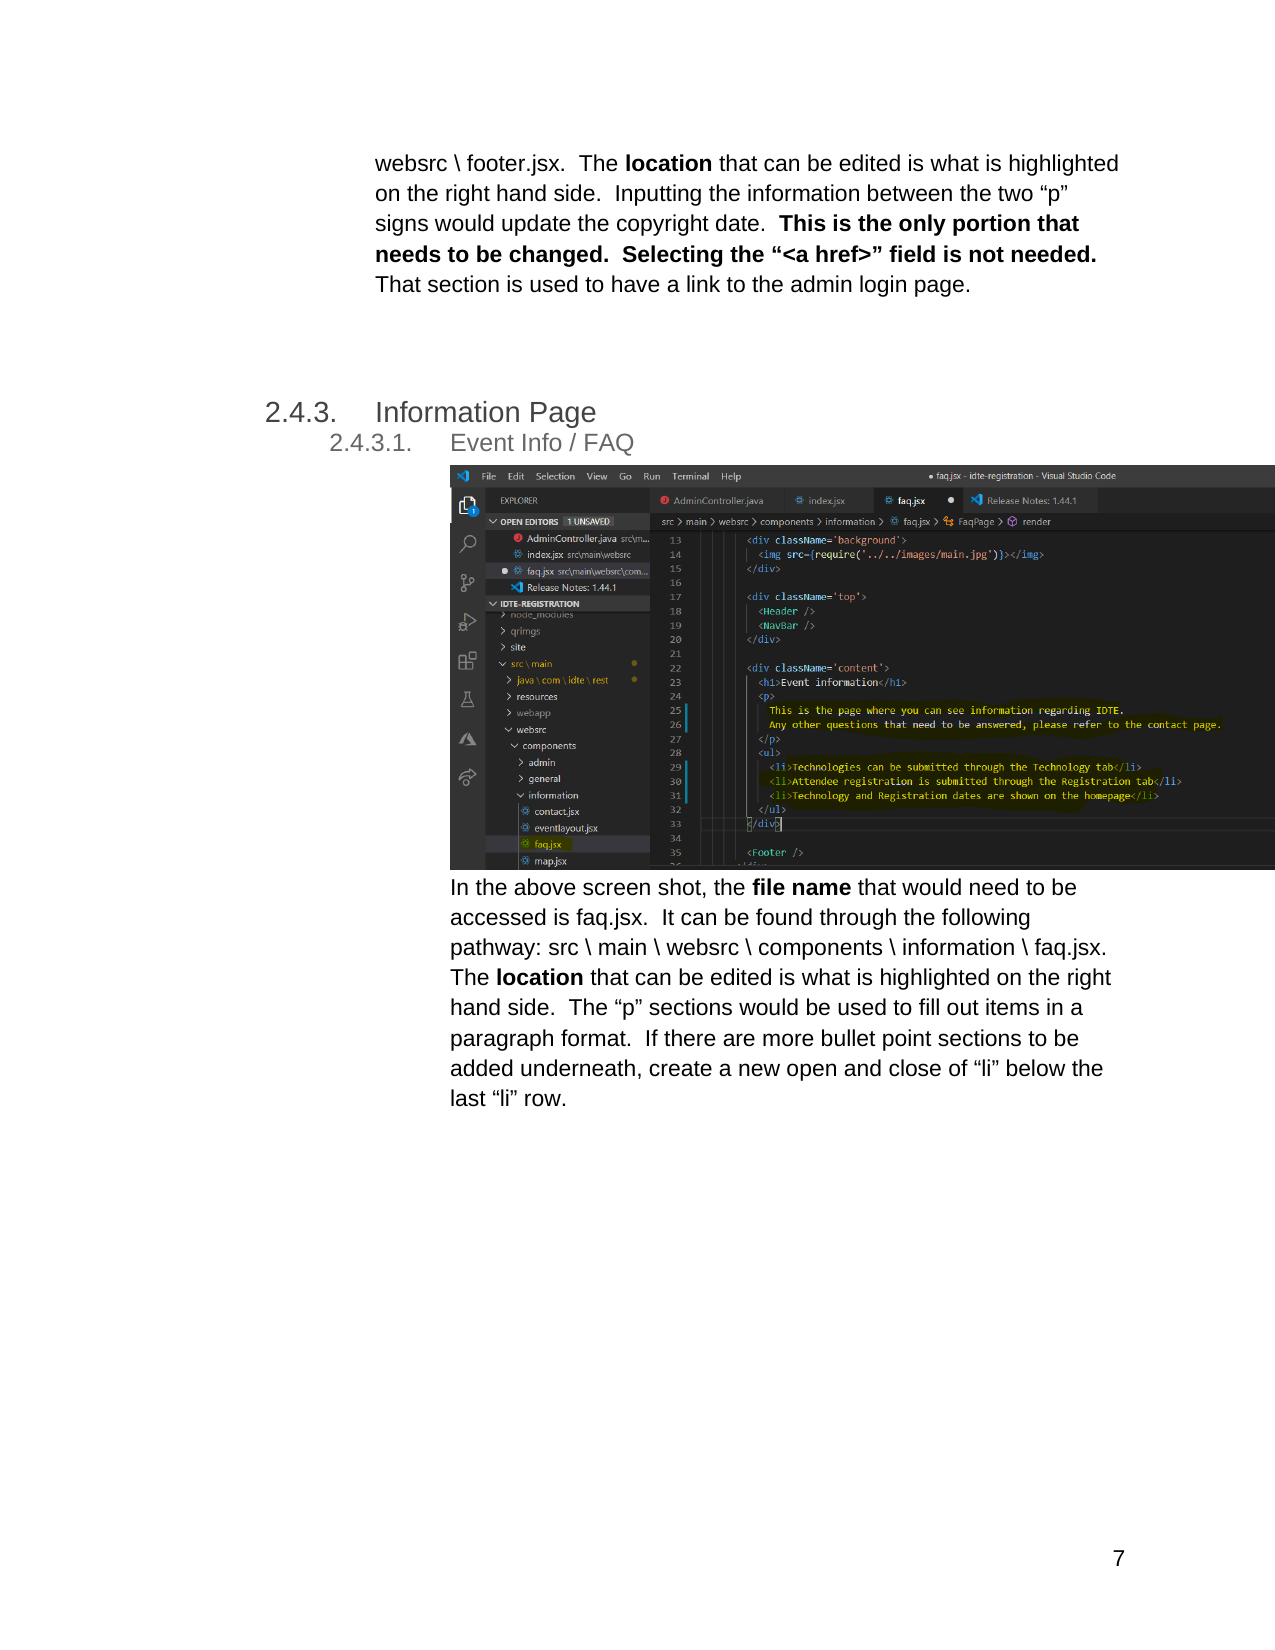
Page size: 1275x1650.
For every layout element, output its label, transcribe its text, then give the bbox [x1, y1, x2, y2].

subtitle Information Page [337, 395, 1125, 428]
text In the above screen shot, the file name that would need to be accessed is faq.jsx. It can be found through the following pathway: src \ main \ websrc \ components \ information \ faq.jsx. The location that can be edited is what is highlighted on the right hand side. The “p” sections would be used to fill out items in a paragraph format. If there are more bullet point sections to be added underneath, create a new open and close of “li” below the last “li” row. [450, 873, 1125, 1111]
picture [450, 465, 1275, 870]
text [375, 150, 1125, 297]
subtitle Event Info / FAQ [412, 428, 1125, 457]
